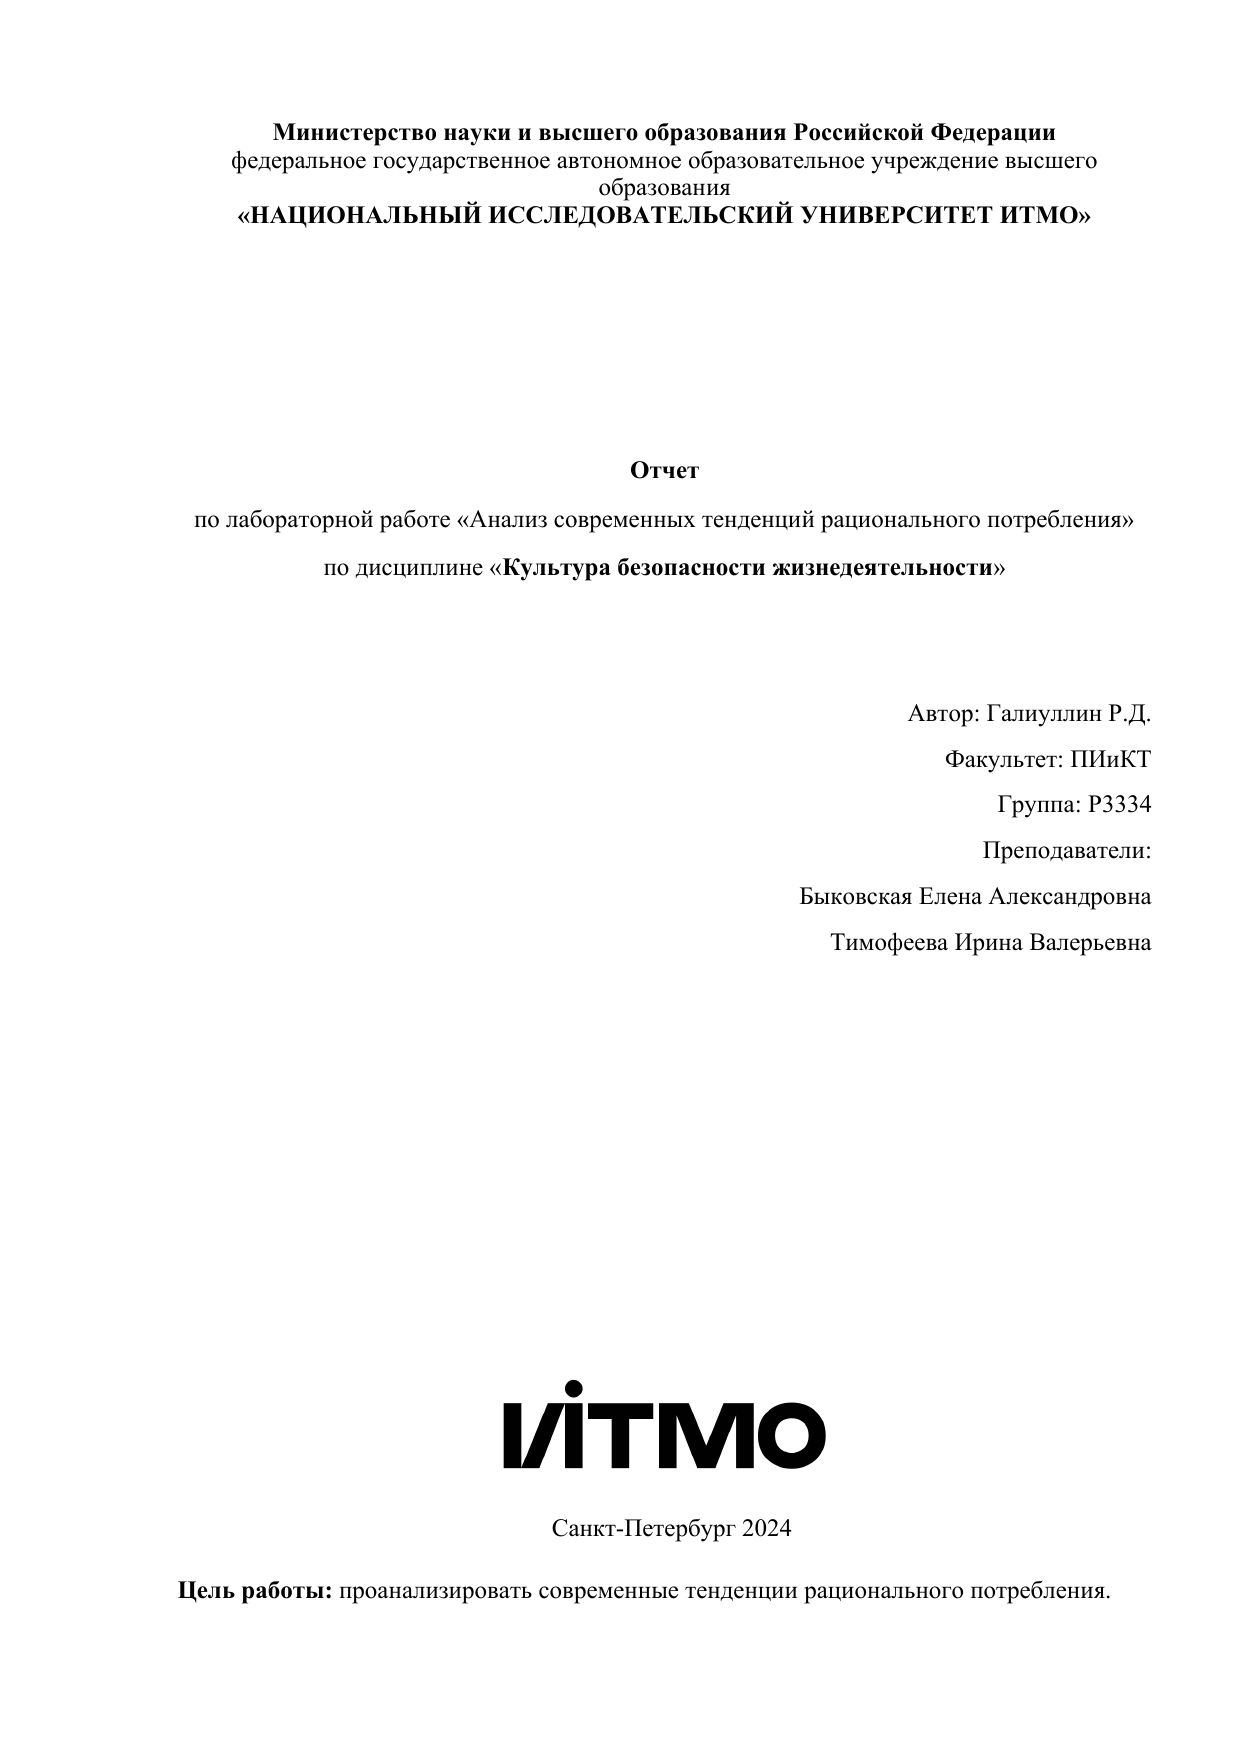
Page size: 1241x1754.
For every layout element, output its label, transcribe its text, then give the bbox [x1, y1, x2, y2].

text Группа: P3334 [177, 791, 1152, 818]
text Факультет: ПИиКТ [177, 745, 1152, 772]
text «НАЦИОНАЛЬНЫЙ ИССЛЕДОВАТЕЛЬСКИЙ УНИВЕРСИТЕТ ИТМО» [177, 201, 1152, 229]
text по лабораторной работе «Анализ современных тенденций рационального потребления» [177, 505, 1152, 533]
text по дисциплине «Культура безопасности жизнедеятельности» [177, 553, 1152, 581]
text Отчет [177, 456, 1152, 484]
text Преподаватели: [177, 836, 1152, 864]
text Санкт-Петербург 2024 [177, 1514, 1152, 1542]
text Тимофеева Ирина Валерьевна [177, 928, 1152, 955]
text Министерство науки и высшего образования Российской Федерации [177, 118, 1152, 146]
text Цель работы: проанализировать современные тенденции рационального потребления. [177, 1577, 1152, 1604]
text Автор: Галиуллин Р.Д. [177, 699, 1152, 727]
text федеральное государственное автономное образовательное учреждение высшего образования [177, 146, 1152, 201]
picture [488, 1355, 841, 1494]
text Быковская Елена Александровна [177, 882, 1152, 910]
